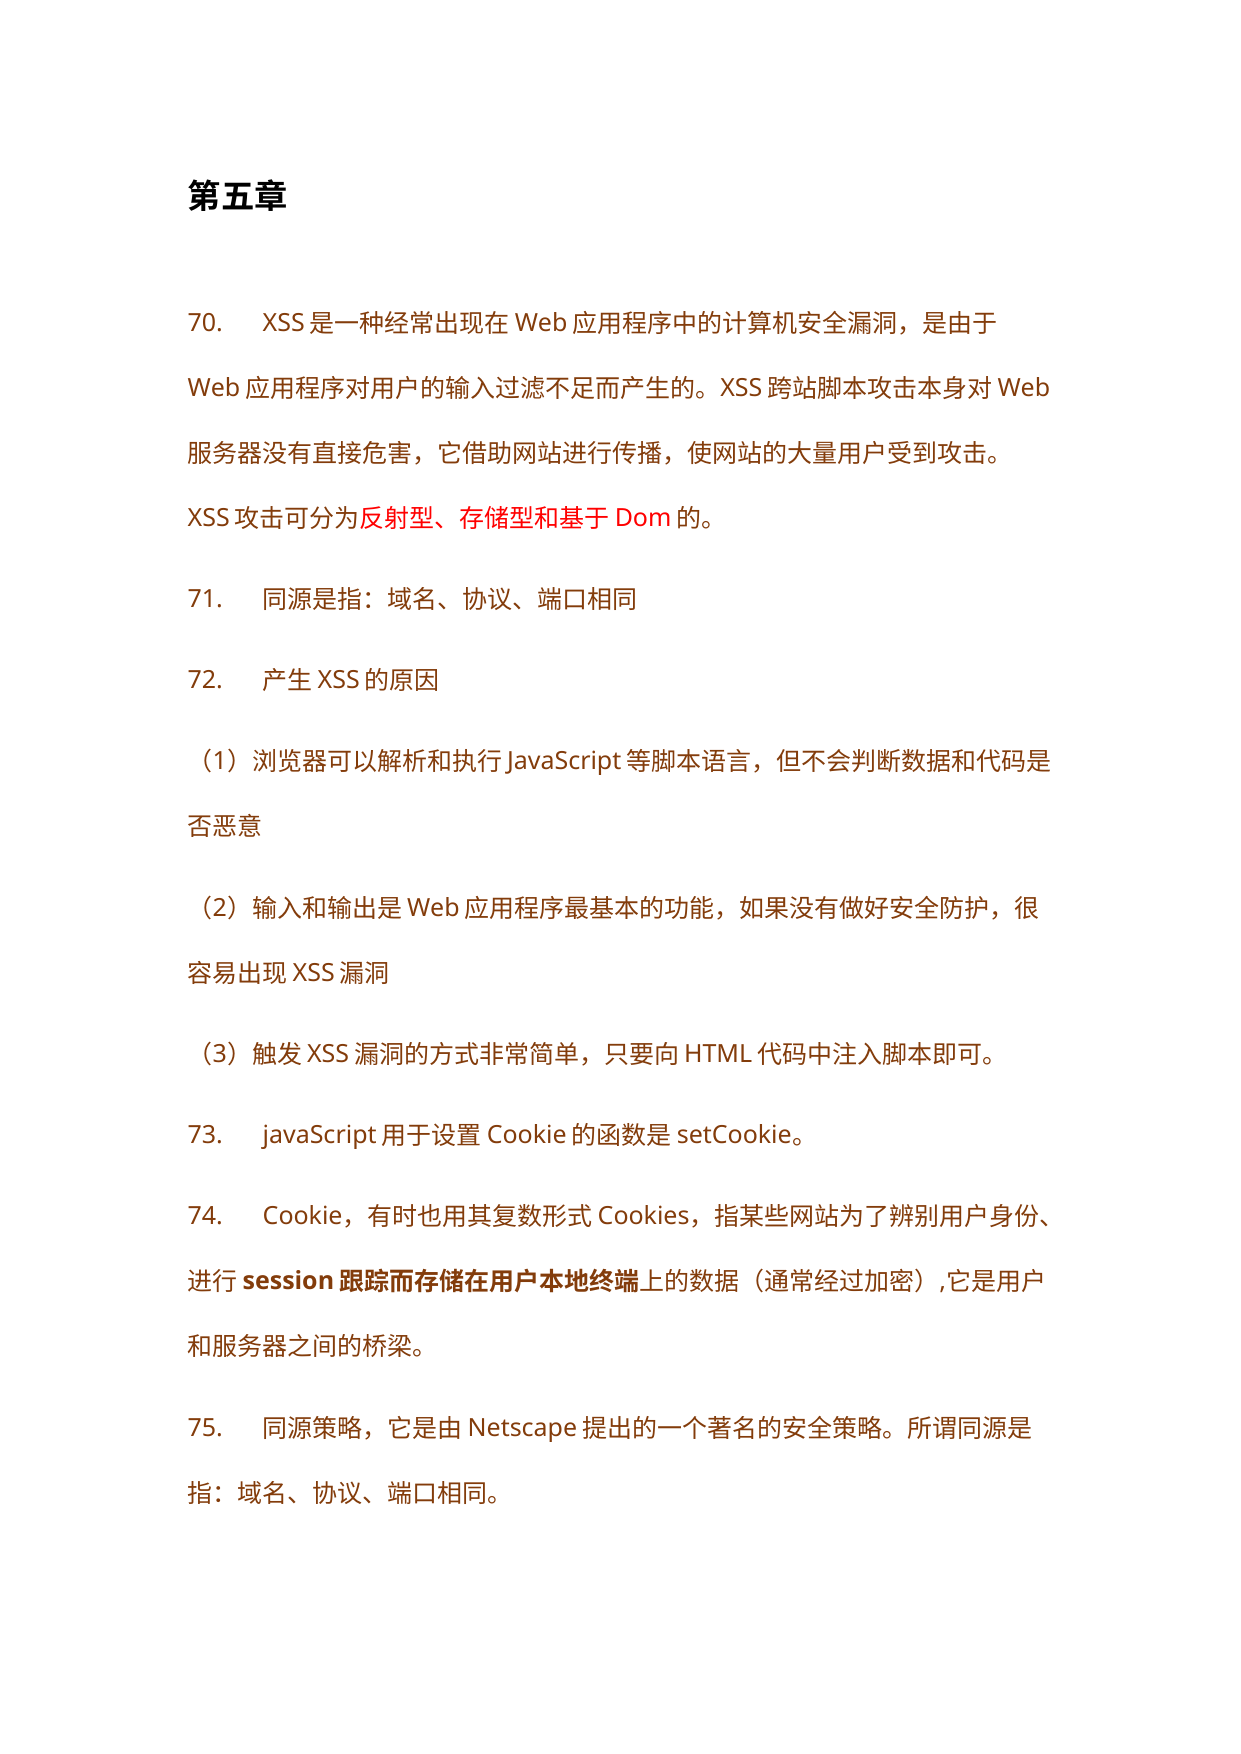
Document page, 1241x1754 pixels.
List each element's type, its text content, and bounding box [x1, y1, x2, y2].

subtitle 第五章 [187, 162, 1053, 227]
text Cookie，有时也用其复数形式Cookies，指某些网站为了辨别用户身份、进行session跟踪而存储在用户本地终端上的数据（通常经过加密）,它是用户和服务器之间的桥梁。 [187, 1182, 1053, 1377]
text 产生XSS的原因 [187, 646, 1053, 711]
text 同源是指：域名、协议、端口相同 [187, 565, 1053, 630]
text javaScript用于设置Cookie的函数是setCookie。 [187, 1101, 1053, 1166]
list （3）触发XSS漏洞的方式非常简单，只要向HTML代码中注入脚本即可。 [187, 1020, 1053, 1085]
text 同源策略，它是由Netscape提出的一个著名的安全策略。所谓同源是指：域名、协议、端口相同。 [187, 1394, 1053, 1524]
list （2）输入和输出是Web应用程序最基本的功能，如果没有做好安全防护，很容易出现XSS漏洞 [187, 874, 1053, 1004]
list （1）浏览器可以解析和执行JavaScript等脚本语言，但不会判断数据和代码是否恶意 [187, 727, 1053, 857]
text XSS是一种经常出现在Web应用程序中的计算机安全漏洞，是由于Web应用程序对用户的输入过滤不足而产生的。XSS跨站脚本攻击本身对Web服务器没有直接危害，它借助网站进行传播，使网站的大量用户受到攻击。XSS攻击可分为反射型、存储型和基于Dom的。 [187, 289, 1053, 549]
